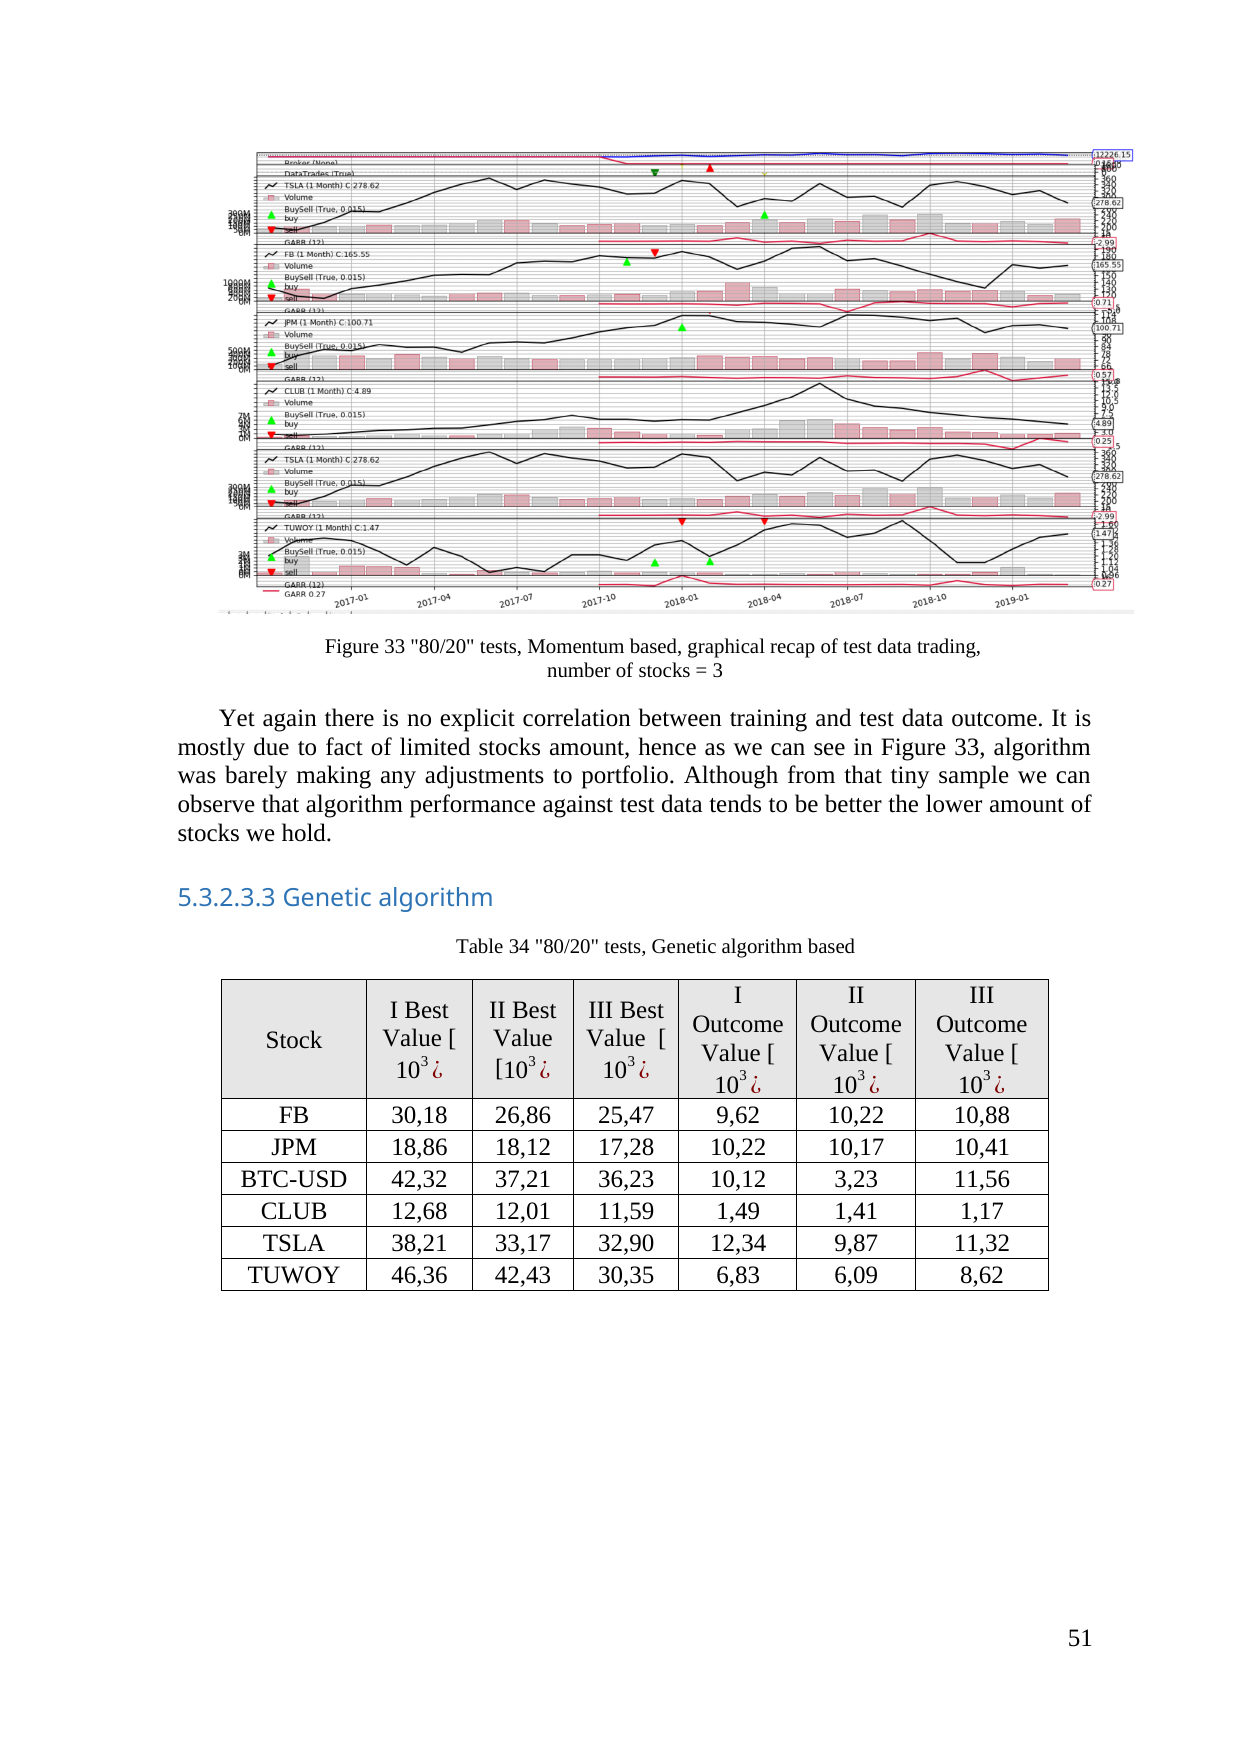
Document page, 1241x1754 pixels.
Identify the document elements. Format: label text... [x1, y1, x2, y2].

text Table 34 "80/20" tests, Genetic algorithm based [177, 934, 1092, 958]
table_cell 6,83 [679, 1259, 796, 1290]
table_header II Outcome Value [ [797, 980, 915, 1098]
table_cell 12,34 [679, 1227, 796, 1258]
table_cell 1,49 [679, 1195, 796, 1226]
table_cell 12,68 [367, 1195, 472, 1226]
table_cell 38,21 [367, 1227, 472, 1258]
table_header III Outcome Value [ [916, 980, 1048, 1098]
table_header II Best Value [ [473, 980, 573, 1098]
text Figure 33 "80/20" tests, Momentum based, graphical recap of test data trading, number of stocks = 3 [177, 634, 1092, 682]
table_cell 10,22 [679, 1131, 796, 1162]
table_cell 30,35 [574, 1259, 678, 1290]
table_cell 11,32 [916, 1227, 1048, 1258]
table_cell 11,56 [916, 1163, 1048, 1194]
table_cell 26,86 [473, 1099, 573, 1130]
table_cell 12,01 [473, 1195, 573, 1226]
text Yet again there is no explicit correlation between training and test data outcome. It is mostly due to fact of limited stocks amount, hence as we can see in Figure 33, algorithm was barely making any adjustments to portfolio. Although from that tiny sample we can observe that algorithm performance against test data tends to be better the lower amount of stocks we hold. [177, 703, 1092, 847]
table_cell JPM [222, 1131, 366, 1162]
table_cell 18,86 [367, 1131, 472, 1162]
table_cell 36,23 [574, 1163, 678, 1194]
table_cell CLUB [222, 1195, 366, 1226]
table_cell 10,17 [797, 1131, 915, 1162]
table_cell 33,17 [473, 1227, 573, 1258]
table_cell 42,43 [473, 1259, 573, 1290]
table_cell 10,22 [797, 1099, 915, 1130]
table_cell 10,12 [679, 1163, 796, 1194]
table_cell 6,09 [797, 1259, 915, 1290]
table_header I Outcome Value [ [679, 980, 796, 1098]
table_header I Best Value [ [367, 980, 472, 1098]
table_cell 11,59 [574, 1195, 678, 1226]
table_cell 9,62 [679, 1099, 796, 1130]
table_cell 3,23 [797, 1163, 915, 1194]
table_cell 46,36 [367, 1259, 472, 1290]
table_cell 1,41 [797, 1195, 915, 1226]
table_cell BTC-USD [222, 1163, 366, 1194]
table_cell 10,41 [916, 1131, 1048, 1162]
table_header Stock [222, 980, 366, 1098]
table_cell 37,21 [473, 1163, 573, 1194]
table_cell 42,32 [367, 1163, 472, 1194]
table_cell TUWOY [222, 1259, 366, 1290]
table_cell FB [222, 1099, 366, 1130]
table_cell 8,62 [916, 1259, 1048, 1290]
table_cell 10,88 [916, 1099, 1048, 1130]
table_cell 32,90 [574, 1227, 678, 1258]
table_header III Best Value [ [574, 980, 678, 1098]
table_cell TSLA [222, 1227, 366, 1258]
table_cell 9,87 [797, 1227, 915, 1258]
table_cell 30,18 [367, 1099, 472, 1130]
picture [218, 147, 1134, 614]
table_cell 1,17 [916, 1195, 1048, 1226]
table_cell 18,12 [473, 1131, 573, 1162]
table_cell 25,47 [574, 1099, 678, 1130]
table_cell 17,28 [574, 1131, 678, 1162]
subtitle Genetic algorithm [177, 879, 1092, 914]
